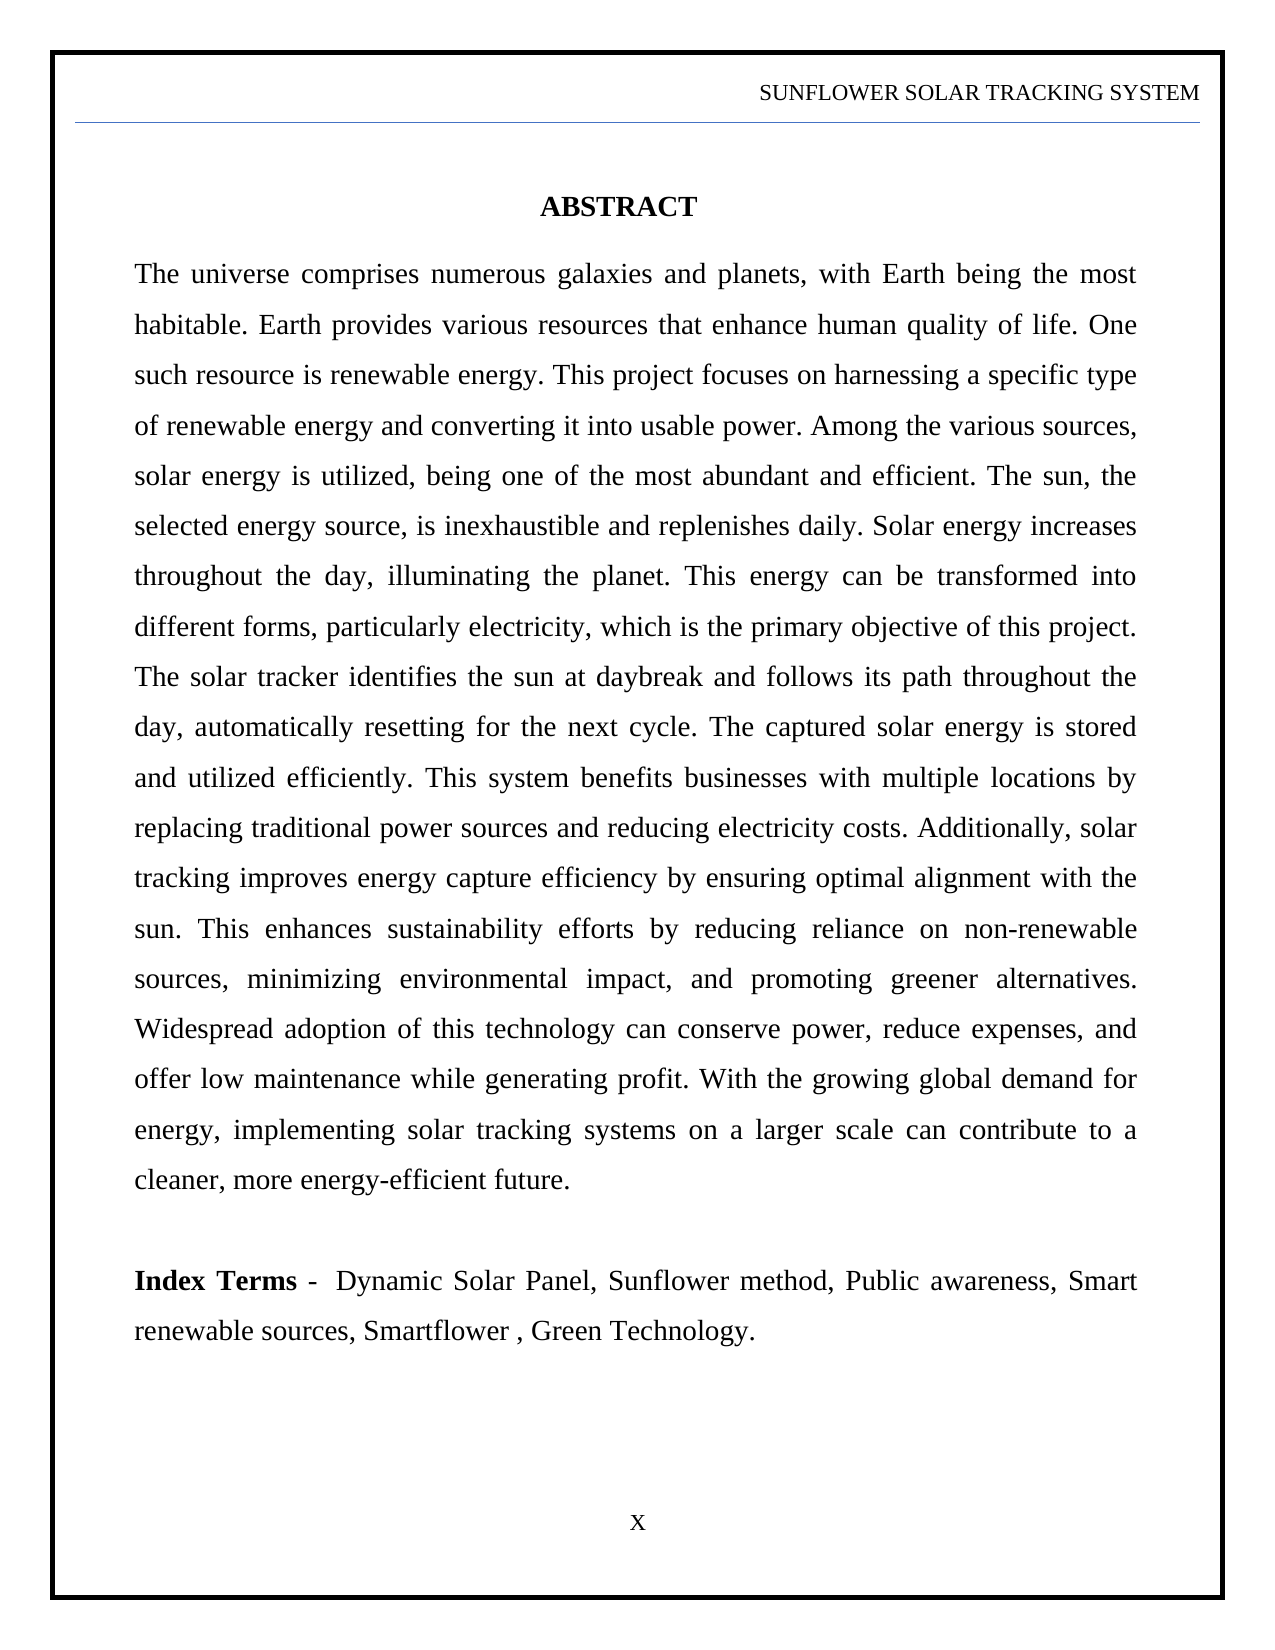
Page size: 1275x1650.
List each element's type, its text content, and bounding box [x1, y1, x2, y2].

text Index Terms - Dynamic Solar Panel, Sunflower method, Public awareness, Smart renewable sources, Smartflower , Green Technology. [134, 1263, 1138, 1347]
subtitle ABSTRACT [75, 189, 1162, 223]
text The universe comprises numerous galaxies and planets, with Earth being the most habitable. Earth provides various resources that enhance human quality of life. One such resource is renewable energy. This project focuses on harnessing a specific type of renewable energy and converting it into usable power. Among the various sources, solar energy is utilized, being one of the most abundant and efficient. The sun, the selected energy source, is inexhaustible and replenishes daily. Solar energy increases throughout the day, illuminating the planet. This energy can be transformed into different forms, particularly electricity, which is the primary objective of this project. The solar tracker identifies the sun at daybreak and follows its path throughout the day, automatically resetting for the next cycle. The captured solar energy is stored and utilized efficiently. This system benefits businesses with multiple locations by replacing traditional power sources and reducing electricity costs. Additionally, solar tracking improves energy capture efficiency by ensuring optimal alignment with the sun. This enhances sustainability efforts by reducing reliance on non-renewable sources, minimizing environmental impact, and promoting greener alternatives. Widespread adoption of this technology can conserve power, reduce expenses, and offer low maintenance while generating profit. With the growing global demand for energy, implementing solar tracking systems on a larger scale can contribute to a cleaner, more energy-efficient future. [134, 257, 1138, 1196]
